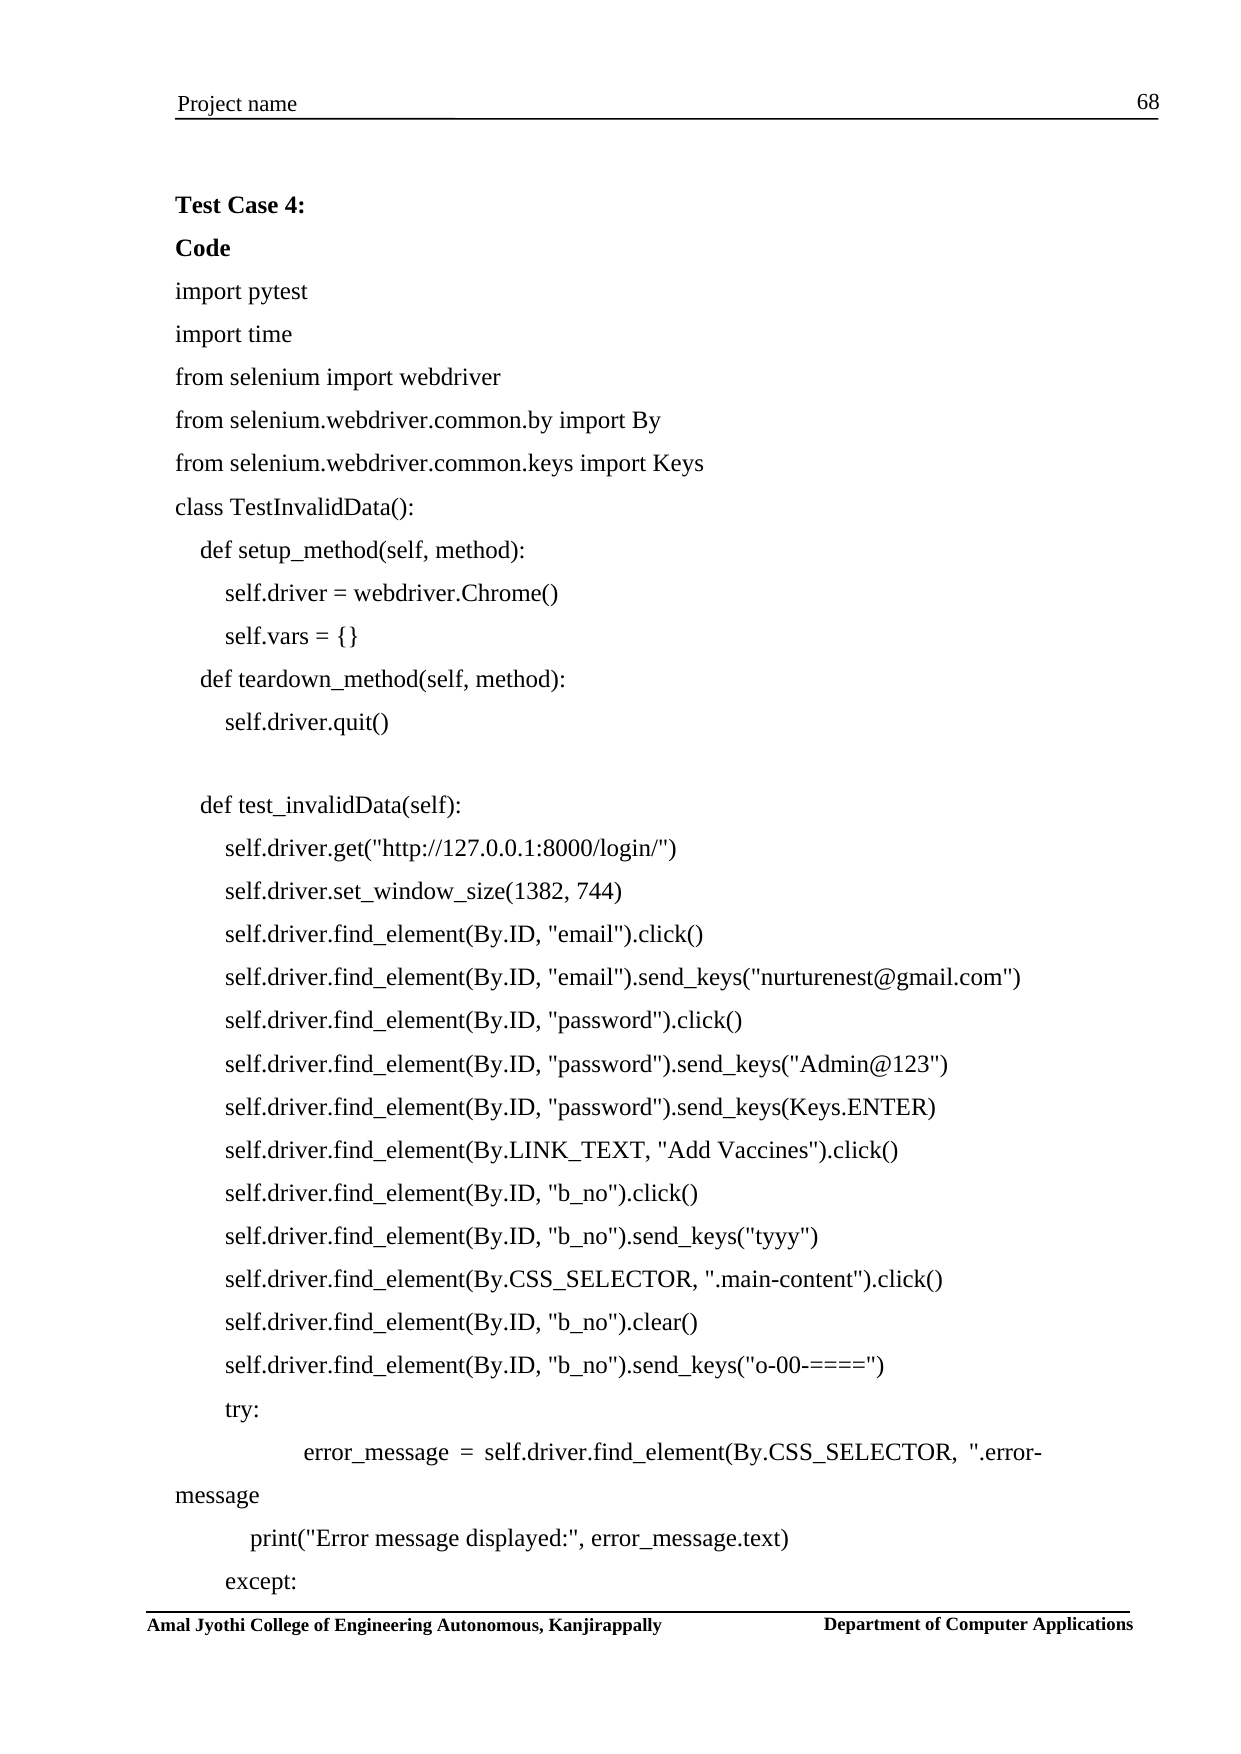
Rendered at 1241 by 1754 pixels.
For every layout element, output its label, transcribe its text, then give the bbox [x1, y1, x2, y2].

text self.driver.find_element(By.ID, "email").click() [175, 919, 1043, 948]
text Code [175, 233, 1043, 262]
text self.driver.find_element(By.ID, "password").send_keys(Keys.ENTER) [175, 1092, 1043, 1121]
text error_message = self.driver.find_element(By.CSS_SELECTOR, ".error-message [175, 1437, 1043, 1509]
text from selenium import webdriver [175, 362, 1043, 391]
text except: [175, 1566, 1043, 1595]
text print("Error message displayed:", error_message.text) [175, 1523, 1043, 1552]
text self.driver.quit() [175, 707, 1043, 736]
text self.driver.find_element(By.LINK_TEXT, "Add Vaccines").click() [175, 1135, 1043, 1164]
text self.driver.find_element(By.ID, "b_no").clear() [175, 1307, 1043, 1336]
text from selenium.webdriver.common.by import By [175, 405, 1043, 434]
text self.driver.find_element(By.ID, "email").send_keys("nurturenest@gmail.com") [175, 962, 1043, 991]
text def test_invalidData(self): [175, 790, 1043, 819]
text self.driver.set_window_size(1382, 744) [175, 876, 1043, 905]
text self.driver.find_element(By.ID, "b_no").send_keys("tyyy") [175, 1221, 1043, 1250]
text def setup_method(self, method): [175, 535, 1043, 563]
text self.driver = webdriver.Chrome() [175, 578, 1043, 607]
text try: [175, 1394, 1043, 1422]
text self.driver.find_element(By.ID, "password").click() [175, 1006, 1043, 1034]
text self.driver.find_element(By.ID, "b_no").click() [175, 1178, 1043, 1207]
text self.driver.find_element(By.ID, "password").send_keys("Admin@123") [175, 1049, 1043, 1077]
text self.driver.find_element(By.ID, "b_no").send_keys("o-00-====") [175, 1351, 1043, 1379]
text self.vars = {} [175, 621, 1043, 650]
text self.driver.get("http://127.0.0.1:8000/login/") [175, 833, 1043, 862]
text def teardown_method(self, method): [175, 664, 1043, 693]
text Test Case 4: [175, 190, 1043, 218]
text import time [175, 319, 1043, 348]
text import pytest [175, 276, 1043, 305]
text from selenium.webdriver.common.keys import Keys [175, 448, 1043, 477]
text self.driver.find_element(By.CSS_SELECTOR, ".main-content").click() [175, 1264, 1043, 1293]
text class TestInvalidData(): [175, 492, 1043, 520]
